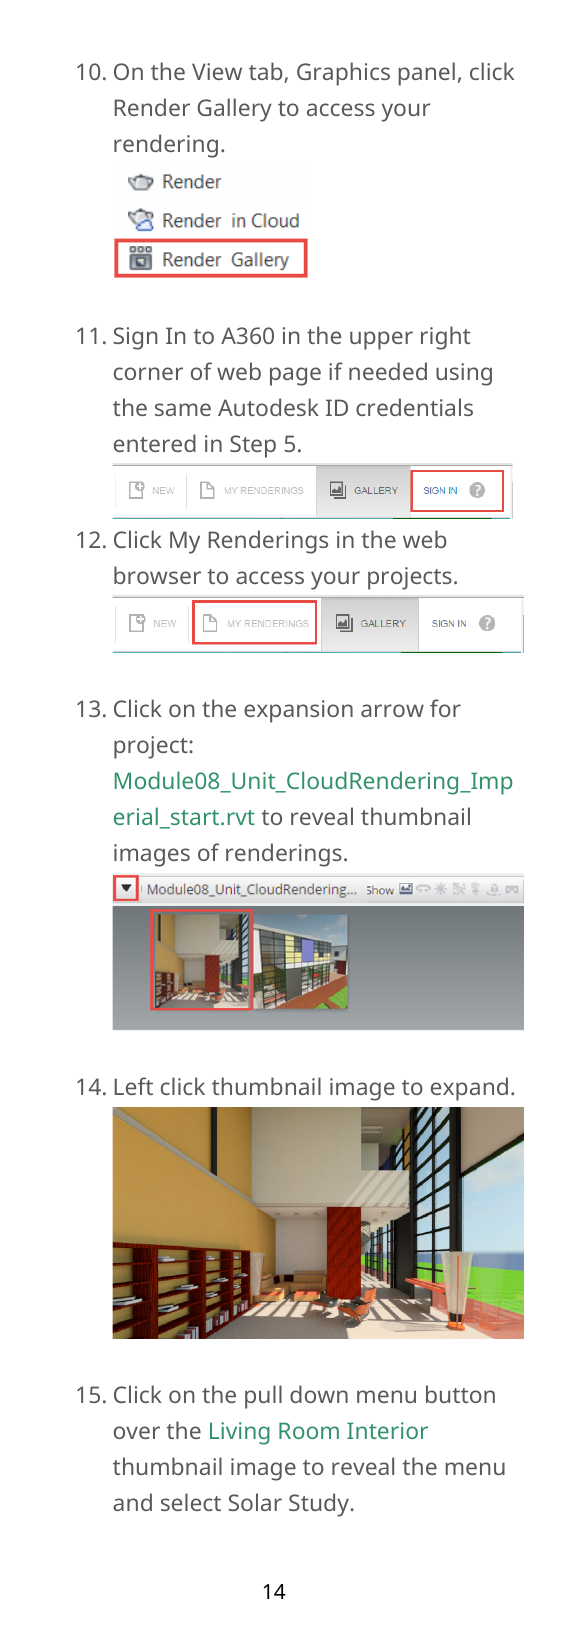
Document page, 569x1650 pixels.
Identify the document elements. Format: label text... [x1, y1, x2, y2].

picture [112, 1107, 524, 1339]
text On the View tab, Graphics panel, click Render Gallery to access your rendering. [75, 56, 523, 159]
text Sign In to A360 in the upper right corner of web page if needed using the same Autodesk ID credentials entered in Step 5. [75, 320, 523, 459]
text Click on the pull down menu button over the Living Room Interior thumbnail image to reveal the menu and select Solar Study. [75, 1379, 523, 1518]
text Left click thumbnail image to expand. [75, 1071, 523, 1102]
text Click on the expansion arrow for project: Module08_Unit_CloudRendering_Imperial_start.rvt to reveal thumbnail images of renderings. [75, 693, 523, 868]
picture [112, 595, 524, 653]
picture [112, 463, 513, 519]
picture [112, 873, 524, 1031]
picture [112, 164, 309, 279]
text Click My Renderings in the web browser to access your projects. [75, 524, 523, 591]
